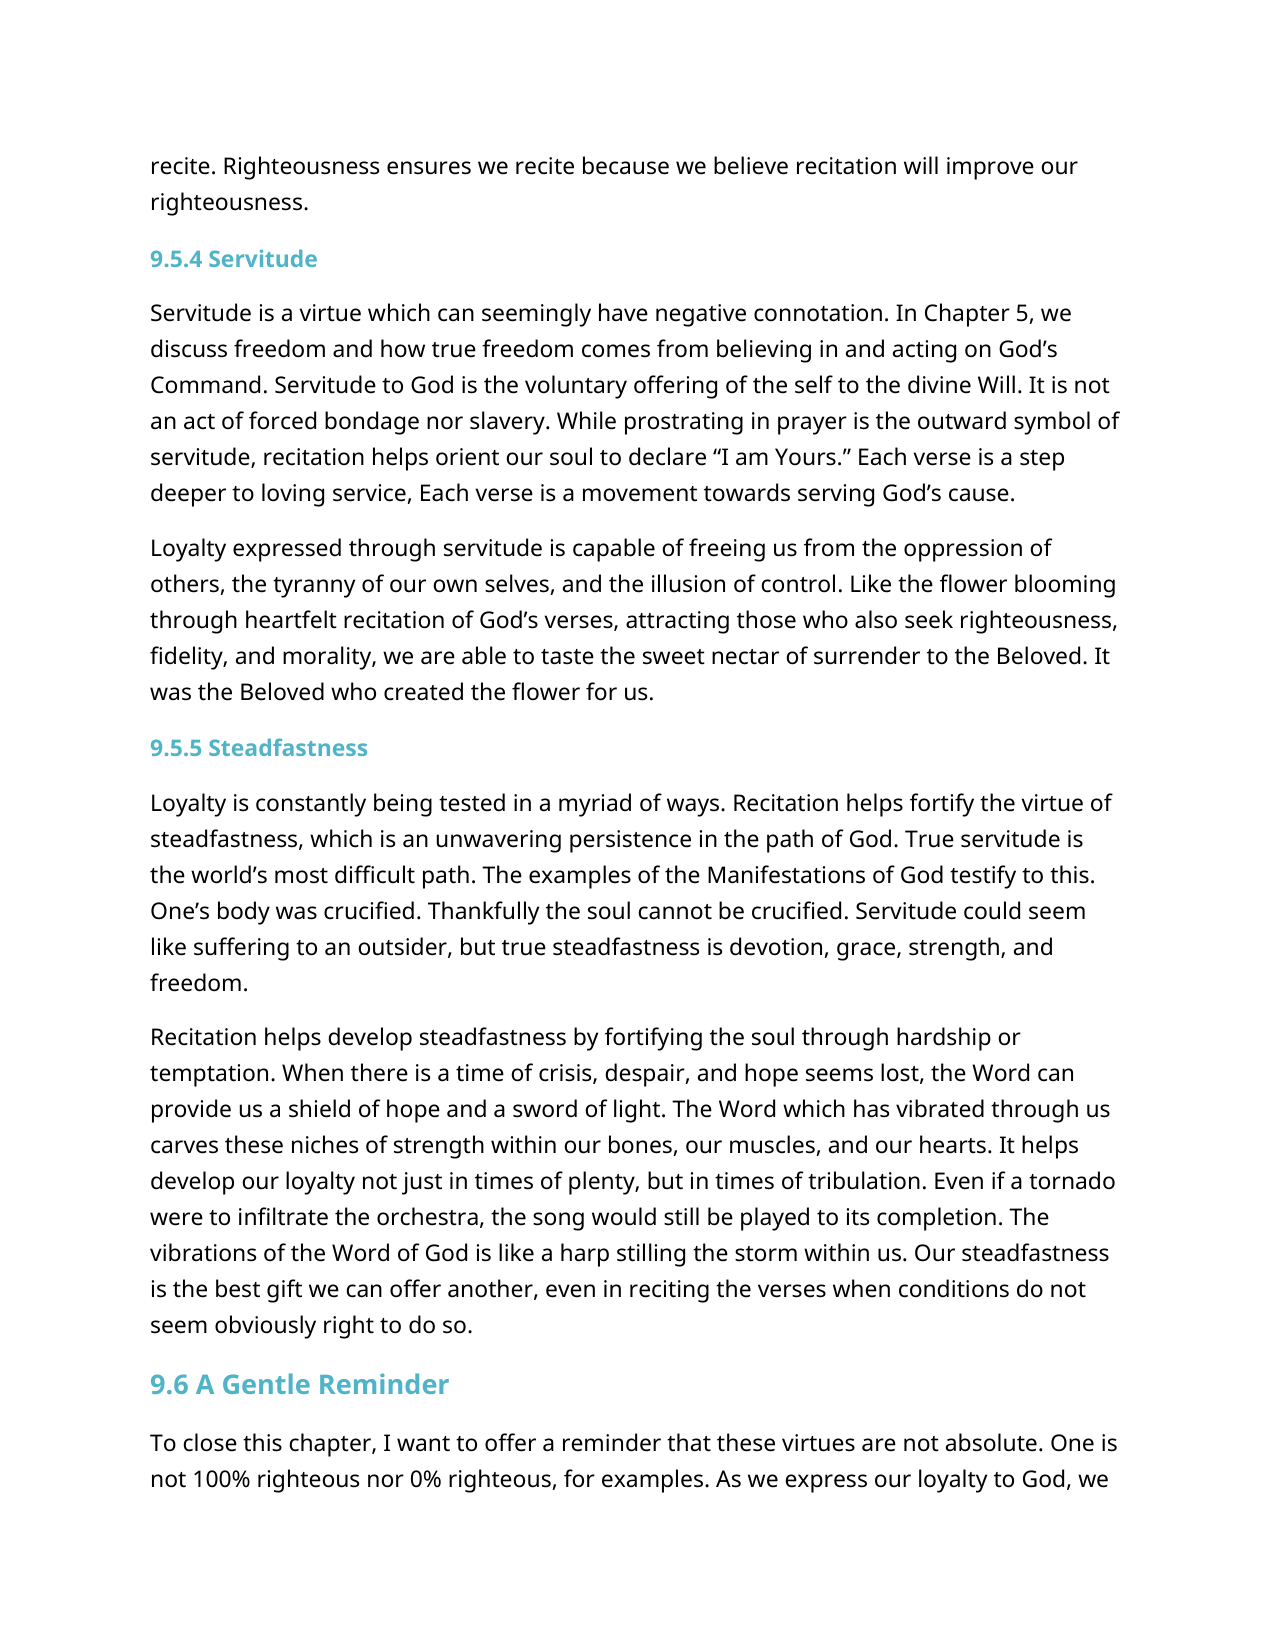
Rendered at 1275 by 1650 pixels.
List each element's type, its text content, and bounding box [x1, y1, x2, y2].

text Servitude is a virtue which can seemingly have negative connotation. In Chapter 5, we discuss freedom and how true freedom comes from believing in and acting on God’s Command. Servitude to God is the voluntary offering of the self to the divine Will. It is not an act of forced bondage nor slavery. While prostrating in prayer is the outward symbol of servitude, recitation helps orient our soul to declare “I am Yours.” Each verse is a step deeper to loving service, Each verse is a movement towards serving God’s cause. [150, 297, 1125, 508]
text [150, 1427, 1125, 1494]
subtitle 9.5.4 Servitude [150, 243, 1125, 274]
text Loyalty is constantly being tested in a myriad of ways. Recitation helps fortify the virtue of steadfastness, which is an unwavering persistence in the path of God. True servitude is the world’s most difficult path. The examples of the Manifestations of God testify to this. One’s body was crucified. Thankfully the soul cannot be crucified. Servitude could seem like suffering to an outsider, but true steadfastness is devotion, grace, strength, and freedom. [150, 787, 1125, 998]
text Recitation helps develop steadfastness by fortifying the soul through hardship or temptation. When there is a time of crisis, despair, and hope seems lost, the Word can provide us a shield of hope and a sword of light. The Word which has vibrated through us carves these niches of strength within our bones, our muscles, and our hearts. It helps develop our loyalty not just in times of plenty, but in times of tribulation. Even if a tornado were to infiltrate the orchestra, the song would still be played to its completion. The vibrations of the Word of God is like a harp stilling the storm within us. Our steadfastness is the best gift we can offer another, even in reciting the verses when conditions do not seem obviously right to do so. [150, 1021, 1125, 1340]
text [150, 150, 1125, 217]
subtitle 9.5.5 Steadfastness [150, 732, 1125, 763]
subtitle 9.6 A Gentle Reminder [150, 1366, 1125, 1402]
text Loyalty expressed through servitude is capable of freeing us from the oppression of others, the tyranny of our own selves, and the illusion of control. Like the flower blooming through heartfelt recitation of God’s verses, attracting those who also seek righteousness, fidelity, and morality, we are able to taste the sweet nectar of surrender to the Beloved. It was the Beloved who created the flower for us. [150, 532, 1125, 707]
